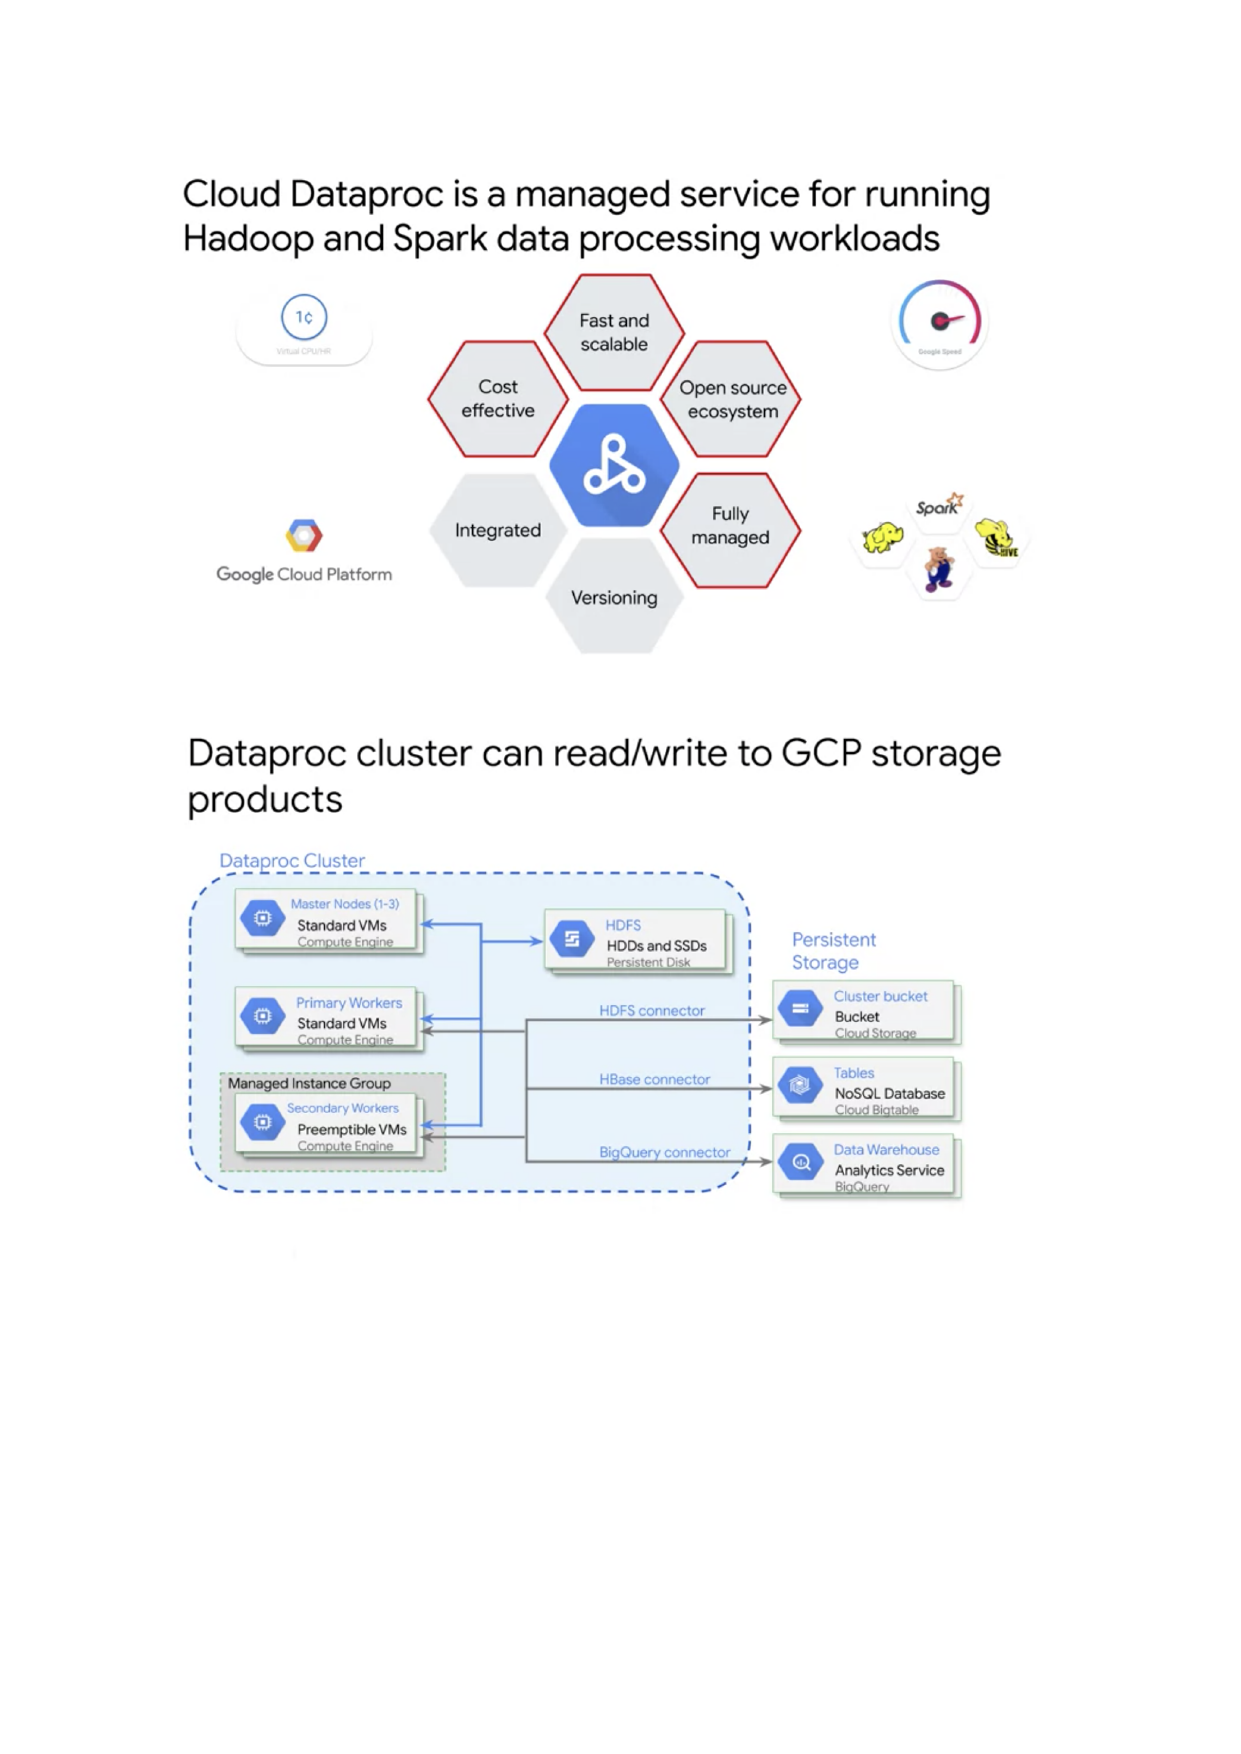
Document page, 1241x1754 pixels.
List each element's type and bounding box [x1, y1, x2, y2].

picture [150, 150, 1090, 675]
picture [150, 705, 1090, 1262]
